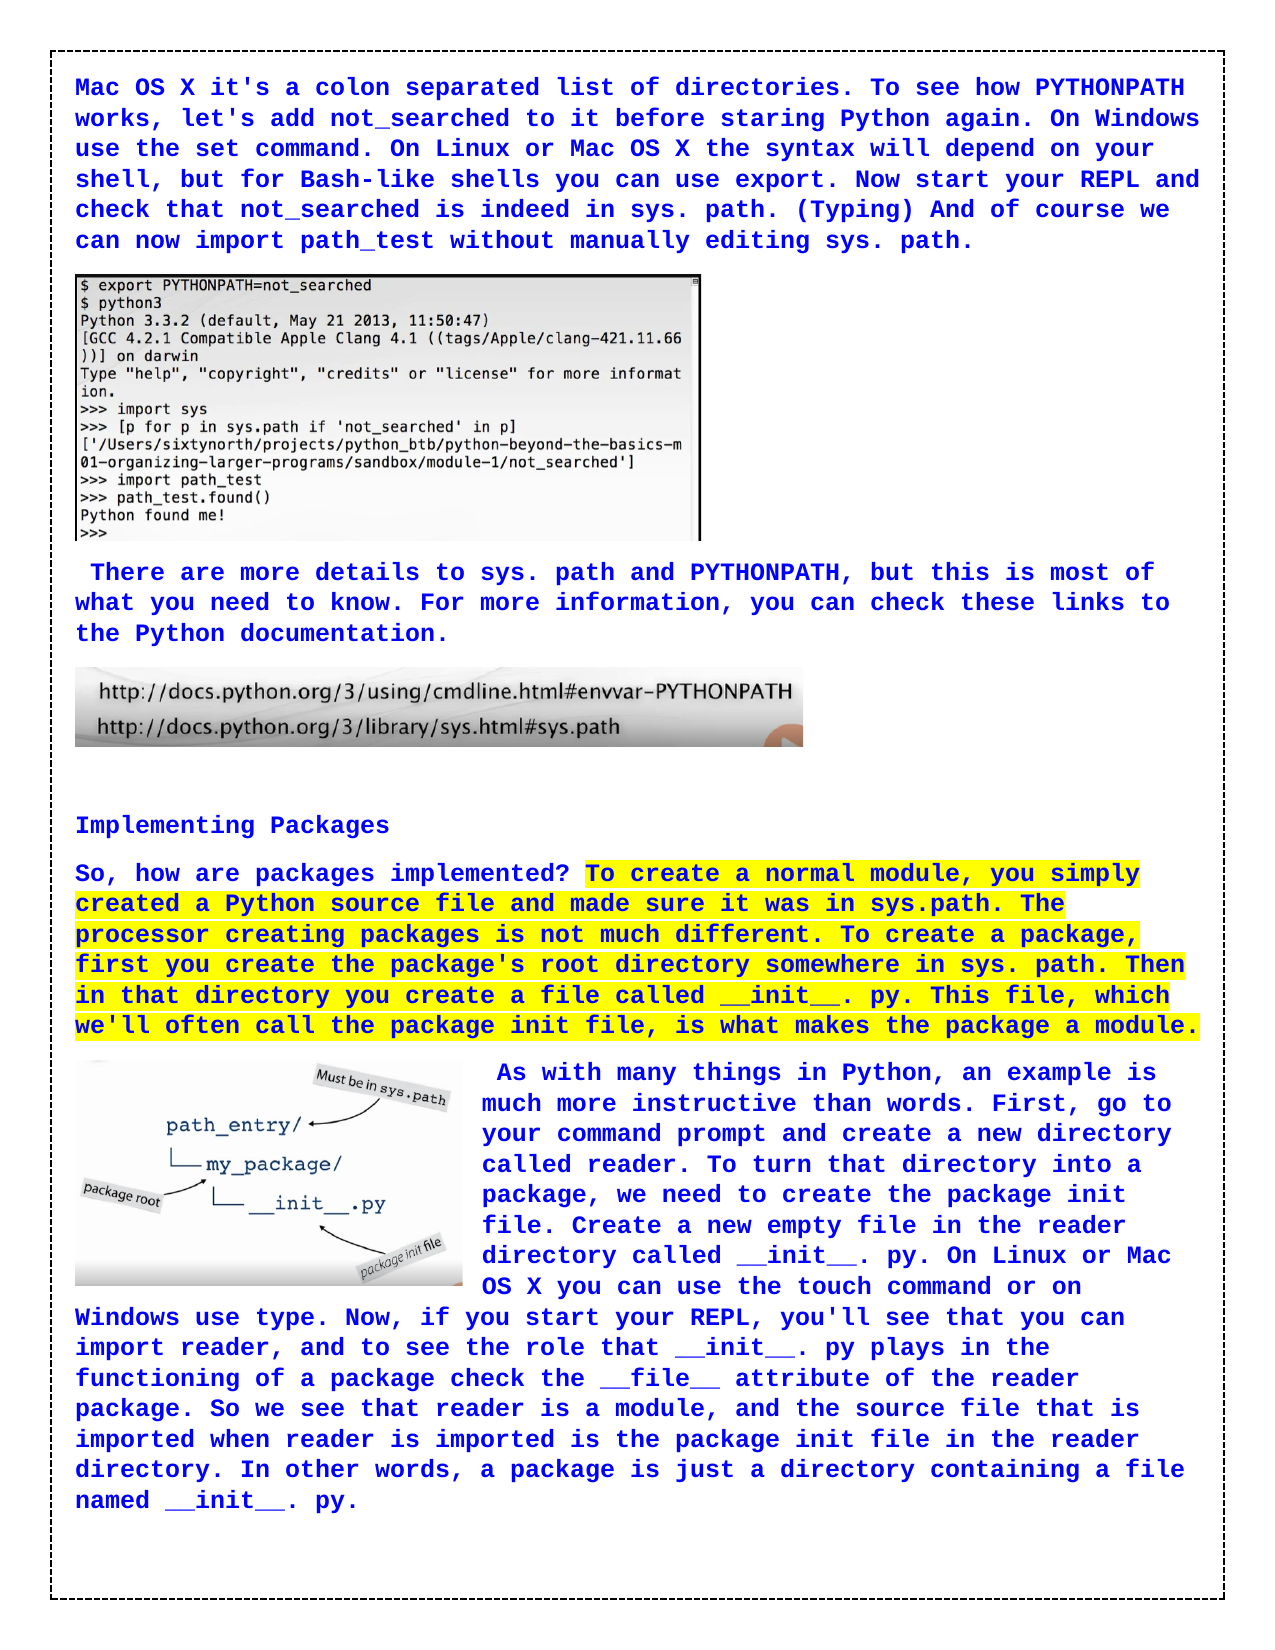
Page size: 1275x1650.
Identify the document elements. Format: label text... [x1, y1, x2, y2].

text Implementing Packages [75, 813, 1200, 841]
text There are more details to sys. path and PYTHONPATH, but this is most of what you need to know. For more information, you can check these links to the Python documentation. [75, 559, 1200, 649]
text So, how are packages implemented? To create a normal module, you simply created a Python source file and made sure it was in sys.path. The processor creating packages is not much different. To create a package, first you create the package's root directory somewhere in sys. path. Then in that directory you create a file called __init__. py. This file, which we'll often call the package init file, is what makes the package a module. [75, 860, 1200, 1013]
picture [75, 274, 702, 541]
picture [75, 1060, 463, 1286]
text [75, 75, 1200, 256]
text As with many things in Python, an example is much more instructive than words. First, go to your command prompt and create a new directory called reader. To turn that directory into a package, we need to create the package init file. Create a new empty file in the reader directory called __init__. py. On Linux or Mac OS X you can use the touch command or on Windows use type. Now, if you start your REPL, you'll see that you can import reader, and to see the role that __init__. py plays in the functioning of a package check the __file__ attribute of the reader package. So we see that reader is a module, and the source file that is imported when reader is imported is the package init file in the reader directory. In other words, a package is just a directory containing a file named __init__. py. [75, 1060, 1200, 1516]
picture [75, 667, 804, 747]
